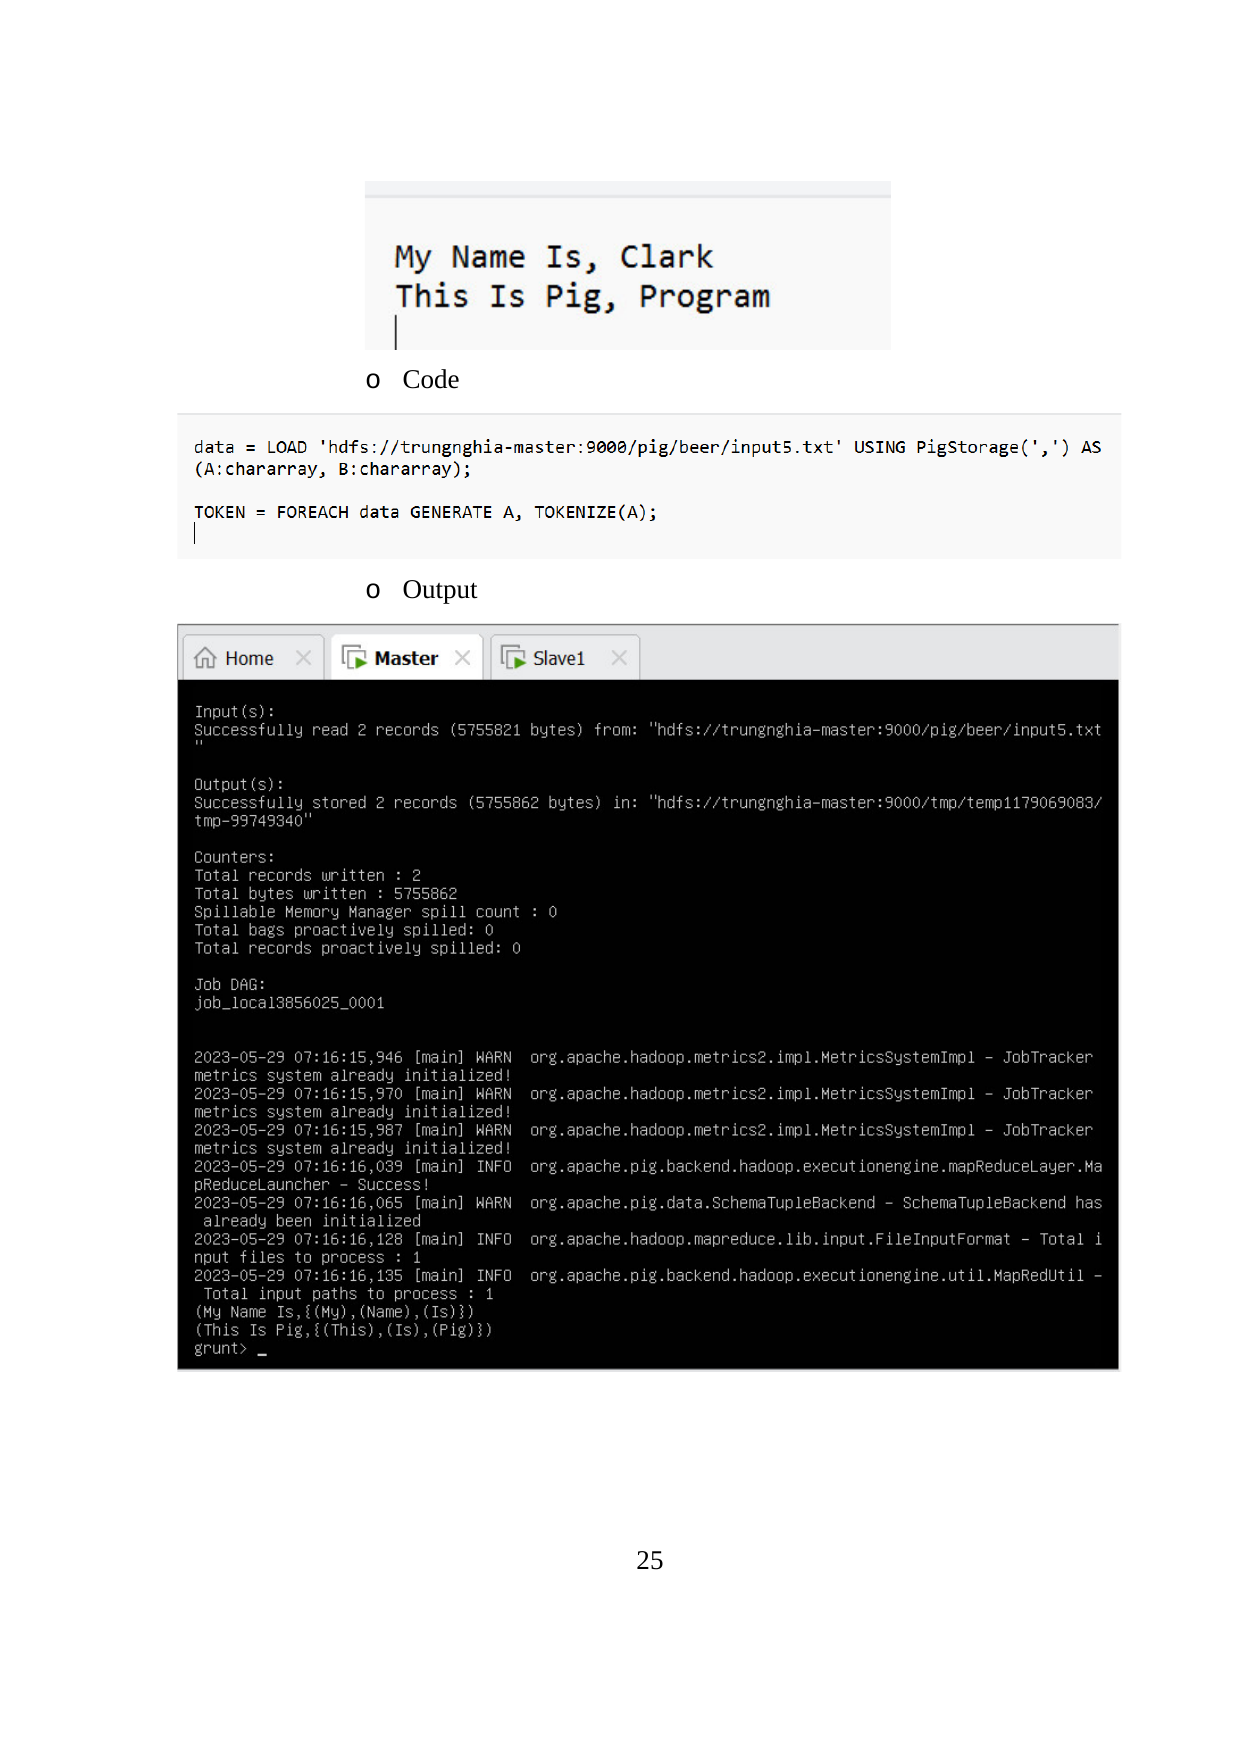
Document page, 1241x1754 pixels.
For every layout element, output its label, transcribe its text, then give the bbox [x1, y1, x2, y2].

picture [364, 181, 891, 350]
picture [177, 623, 1122, 1372]
picture [177, 413, 1122, 559]
list Code [365, 363, 1122, 397]
list Output [365, 573, 1122, 606]
